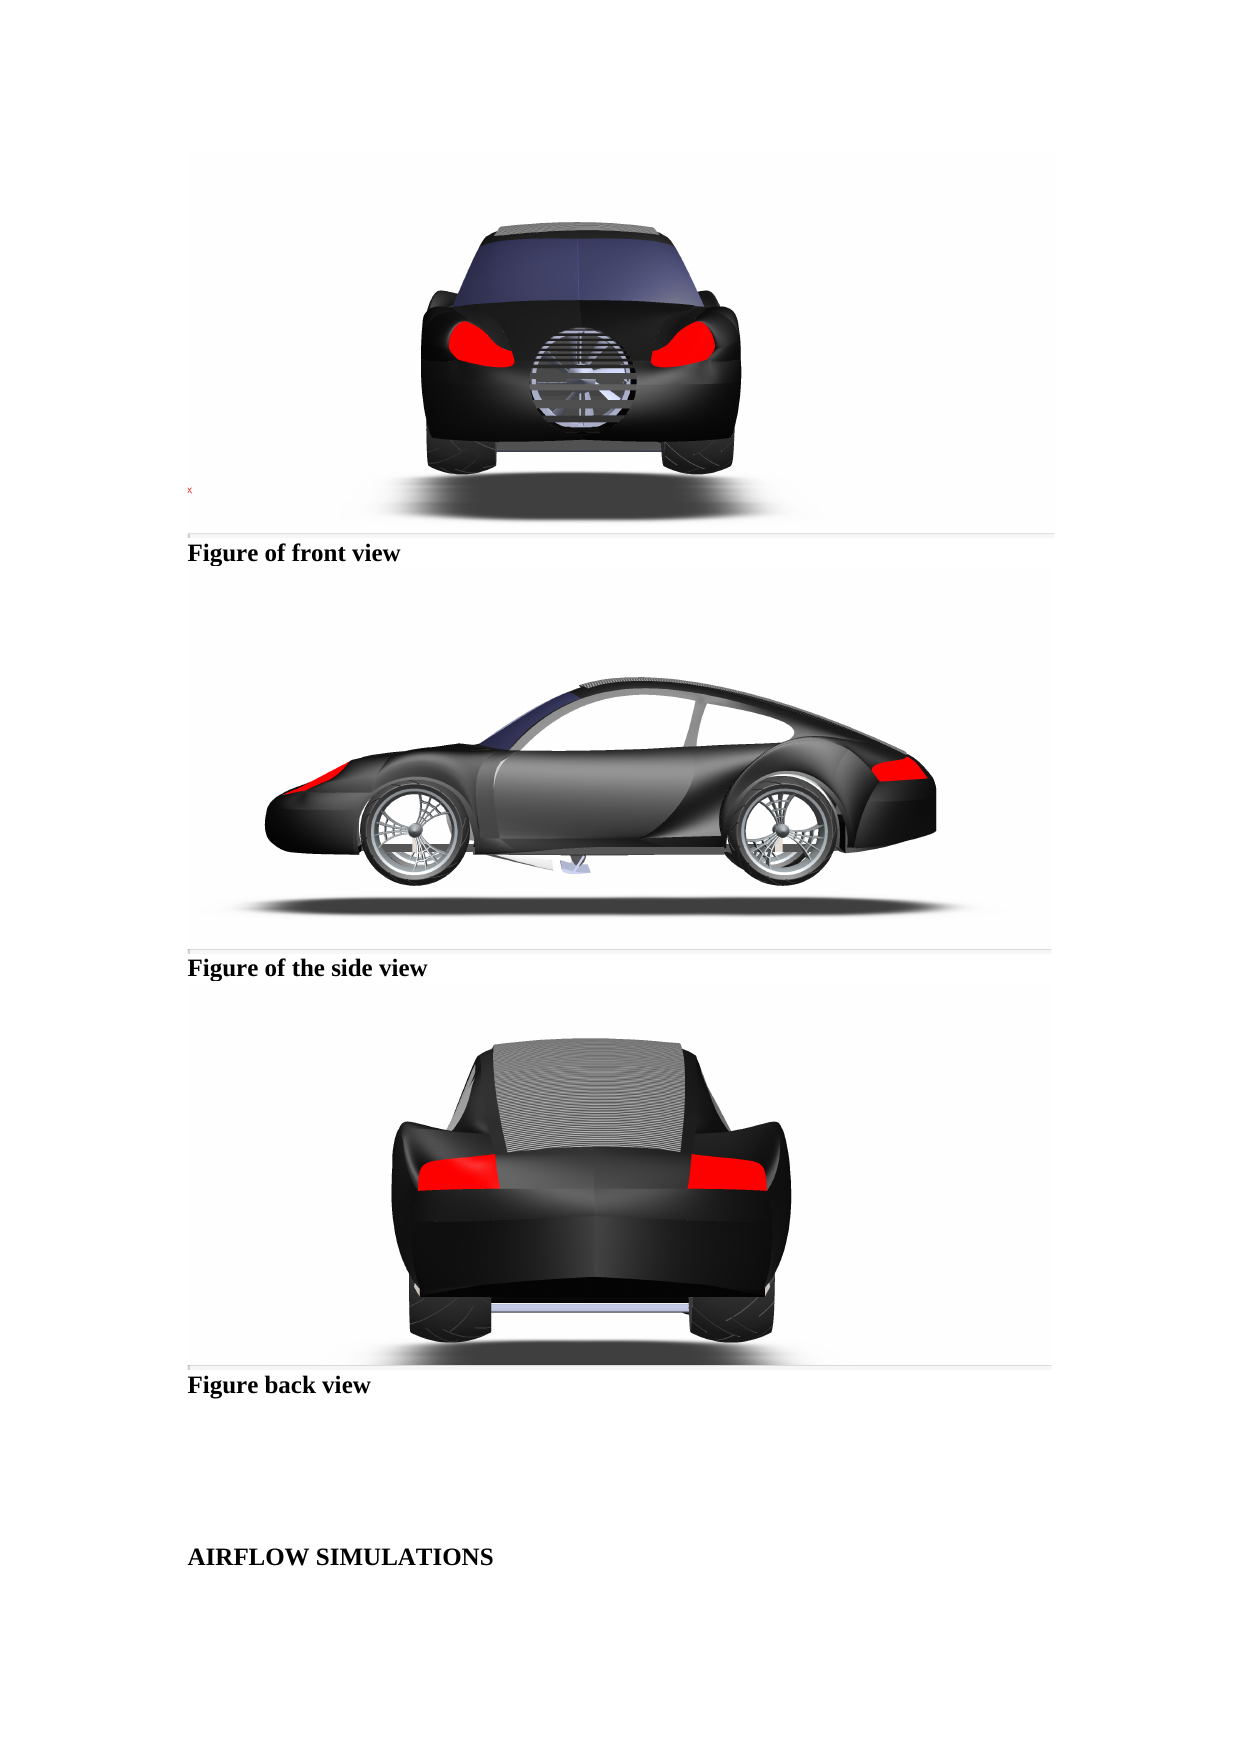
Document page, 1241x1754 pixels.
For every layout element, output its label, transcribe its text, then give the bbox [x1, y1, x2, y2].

picture [187, 566, 1052, 954]
picture [187, 981, 1052, 1370]
picture [187, 150, 1055, 538]
text Figure of the side view [187, 953, 1053, 982]
text Figure back view [187, 1370, 1053, 1399]
text Figure of front view [187, 538, 1053, 567]
text AIRFLOW SIMULATIONS [187, 1542, 1053, 1571]
